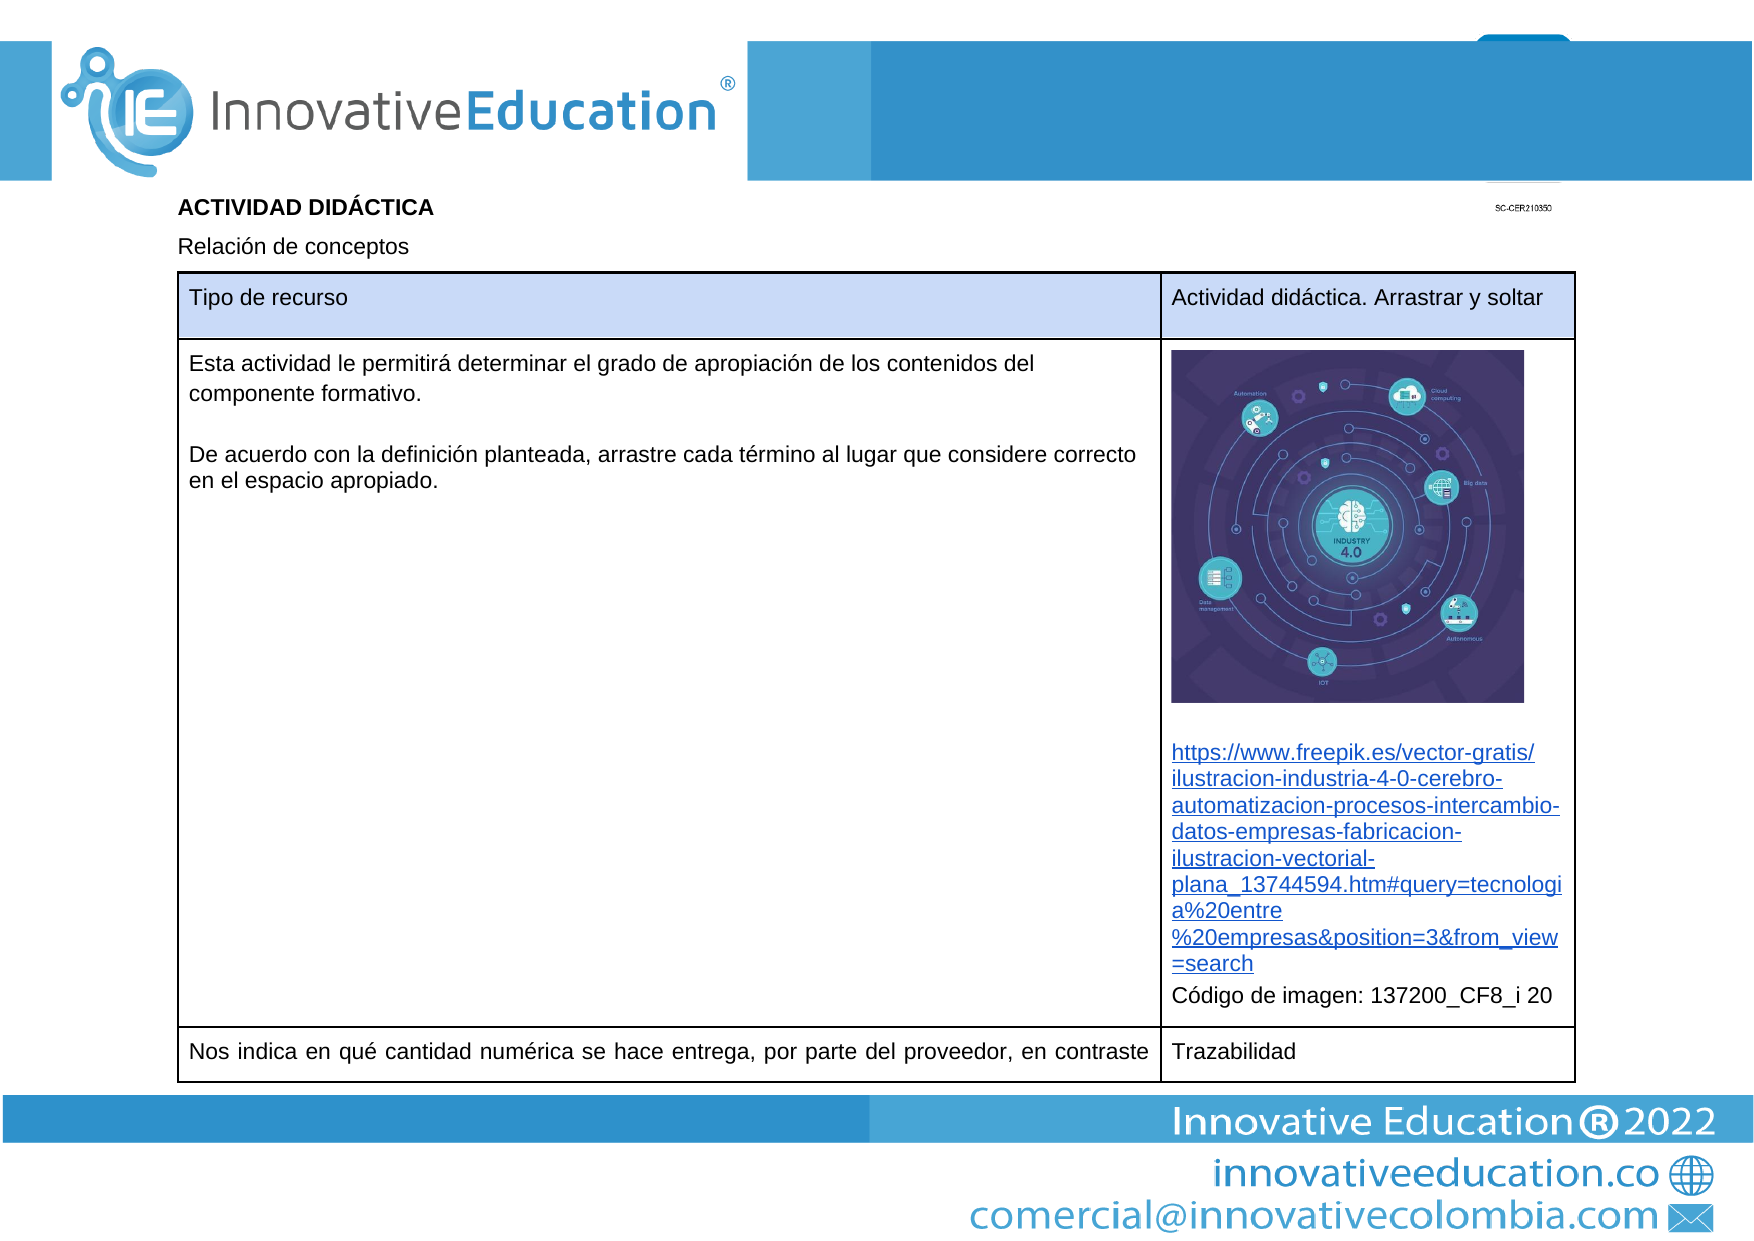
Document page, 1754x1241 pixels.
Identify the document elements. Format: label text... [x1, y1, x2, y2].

table_cell Trazabilidad [1162, 1028, 1574, 1081]
picture [1171, 350, 1525, 703]
table_cell Esta actividad le permitirá determinar el grado de apropiación de los contenidos del componente formativo. De acuerdo con la definición planteada, arrastre cada término al lugar que considere correcto en el espacio apropiado. [179, 340, 1160, 1026]
text Relación de conceptos [177, 233, 1577, 259]
table_header Tipo de recurso [179, 274, 1160, 337]
table_cell Nos indica en qué cantidad numérica se hace entrega, por parte del proveedor, en contraste con las órdenes de pedidos emitidas a este. [179, 1028, 1160, 1081]
text ACTIVIDAD DIDÁCTICA [177, 148, 1577, 220]
table_header Actividad didáctica. Arrastrar y soltar [1162, 274, 1574, 337]
picture [2, 1093, 1754, 1239]
table_cell https://www.freepik.es/vector-gratis/ilustracion-industria-4-0-cerebro-automatizacion-procesos-intercambio-datos-empresas-fabricacion-ilustracion-vectorial-plana_13744594.htm#query=tecnologia%20entre%20empresas&position=3&from_view=search Código de imagen: 137200_CF8_i 20 [1162, 340, 1574, 1026]
picture [0, 28, 1752, 194]
